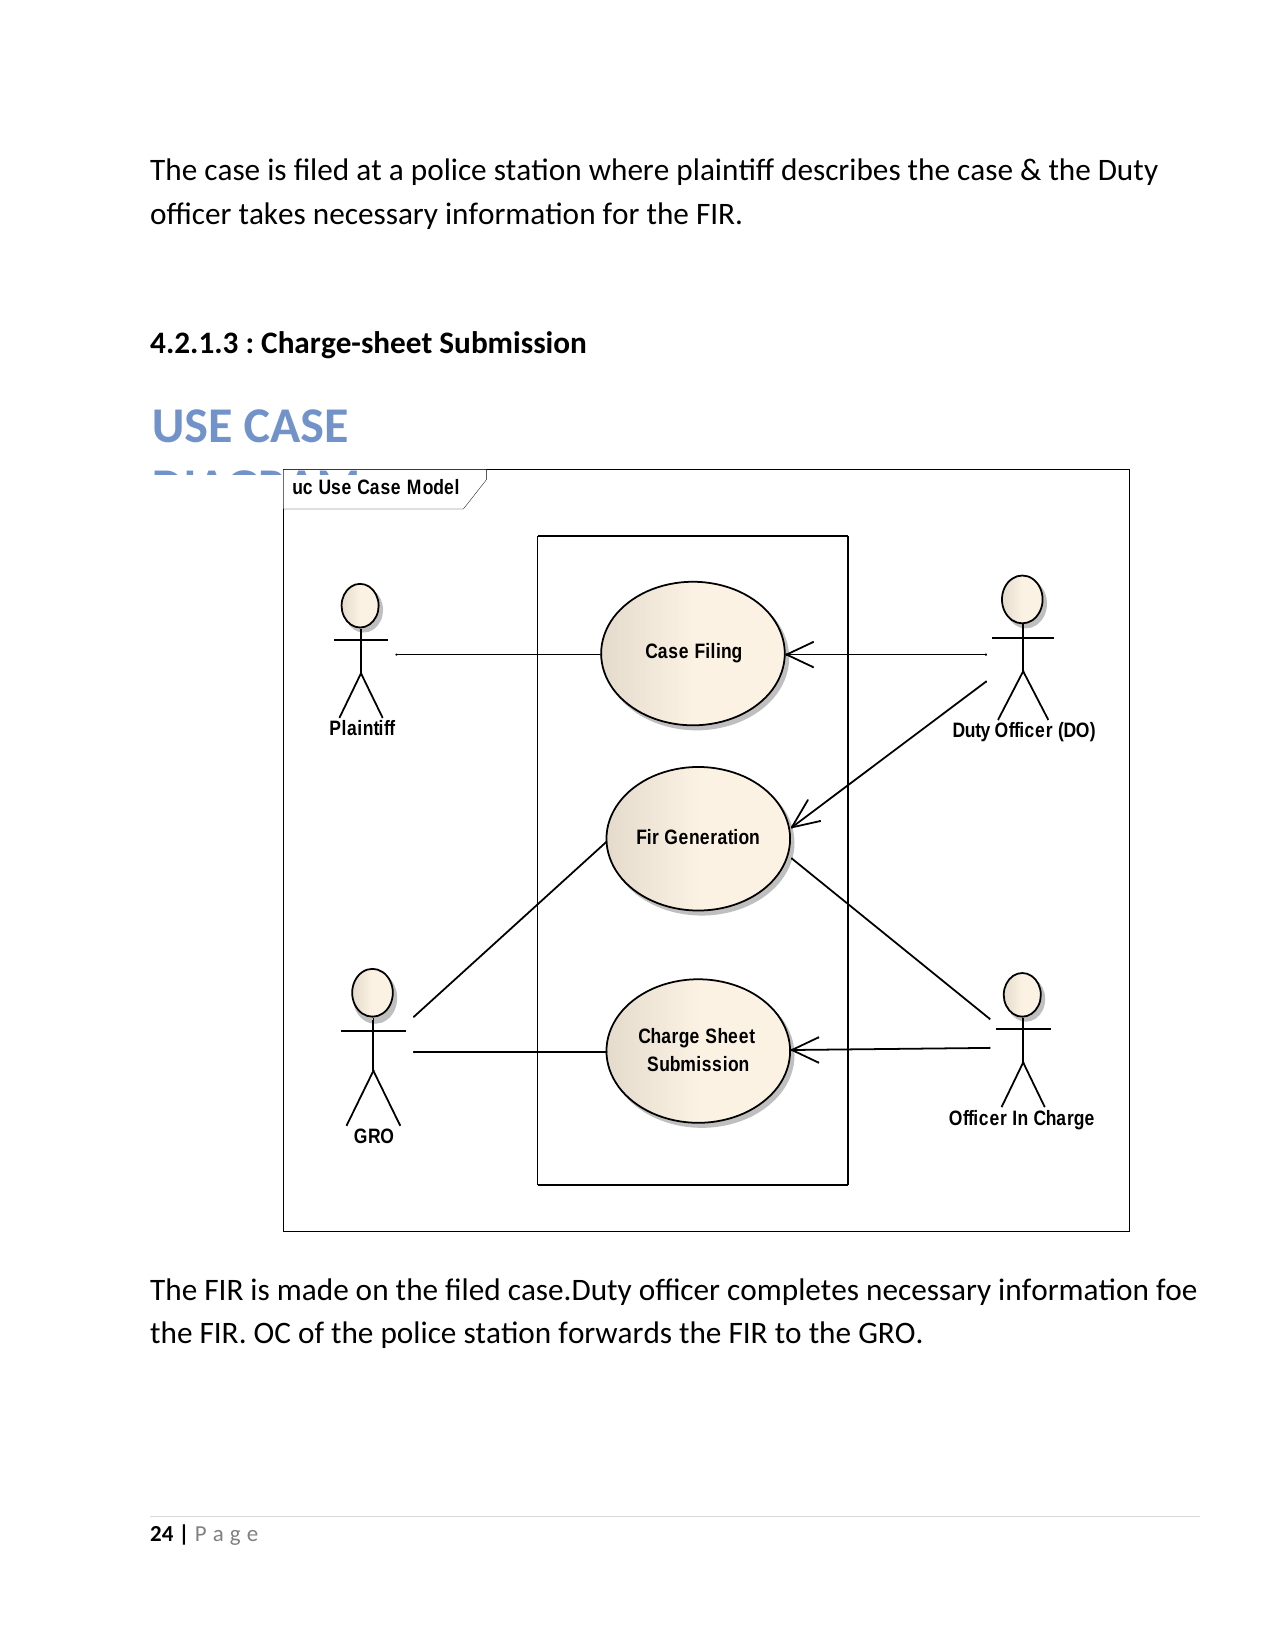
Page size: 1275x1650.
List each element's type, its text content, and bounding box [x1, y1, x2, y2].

text The case is filed at a police station where plaintiff describes the case & the Duty officer takes necessary information for the FIR. [150, 150, 1200, 232]
text 4.2.1.3 : Charge-sheet Submission [150, 323, 1200, 361]
text The FIR is made on the filed case.Duty officer completes necessary information foe the FIR. OC of the police station forwards the FIR to the GRO. [150, 387, 1200, 1351]
